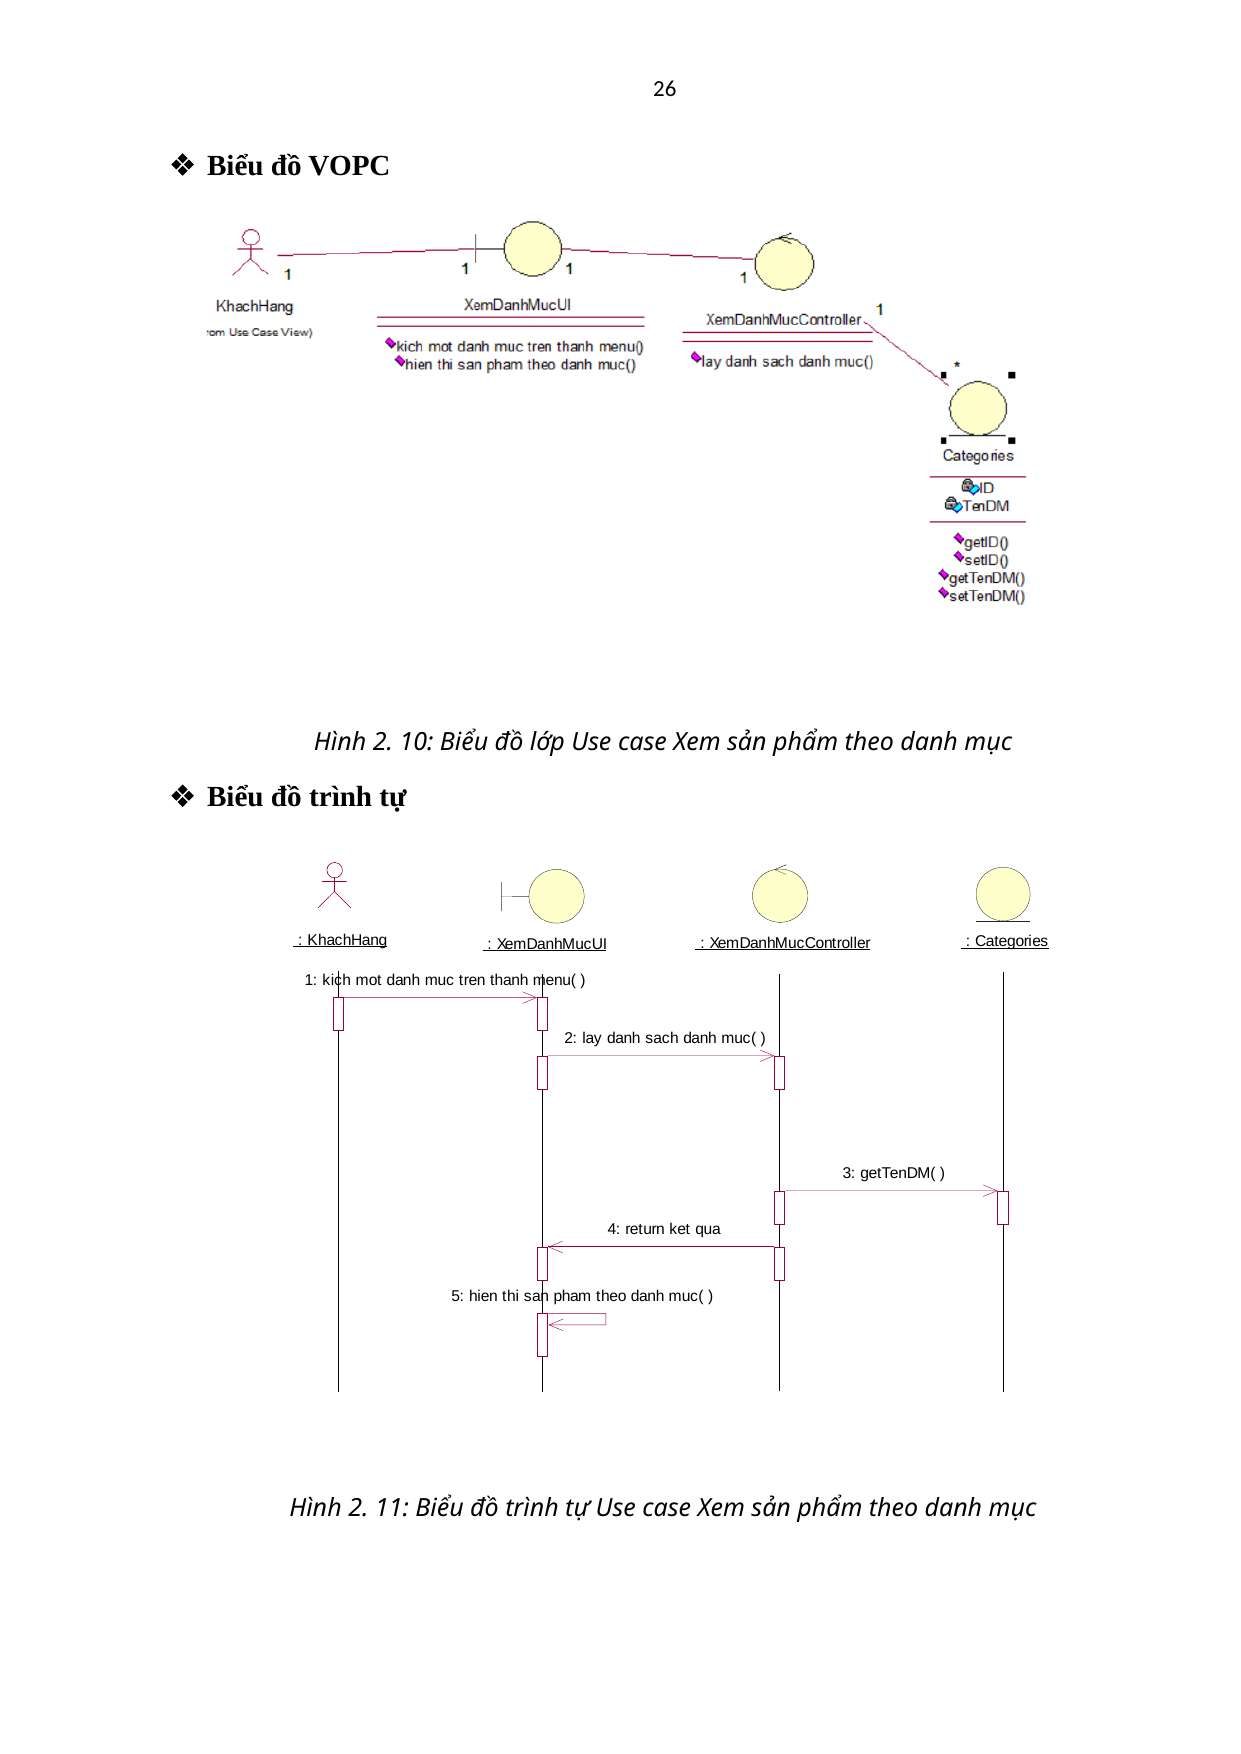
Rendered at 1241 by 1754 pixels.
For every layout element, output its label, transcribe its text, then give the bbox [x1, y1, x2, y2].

text Hình 2. 10: Biểu đồ lớp Use case Xem sản phẩm theo danh mục [207, 724, 1122, 758]
list Biểu đồ trình tự [169, 779, 1122, 813]
text Hình 2. 11: Biểu đồ trình tự Use case Xem sản phẩm theo danh mục [207, 1489, 1122, 1523]
list Biểu đồ VOPC [169, 148, 1122, 181]
picture [206, 200, 1123, 706]
